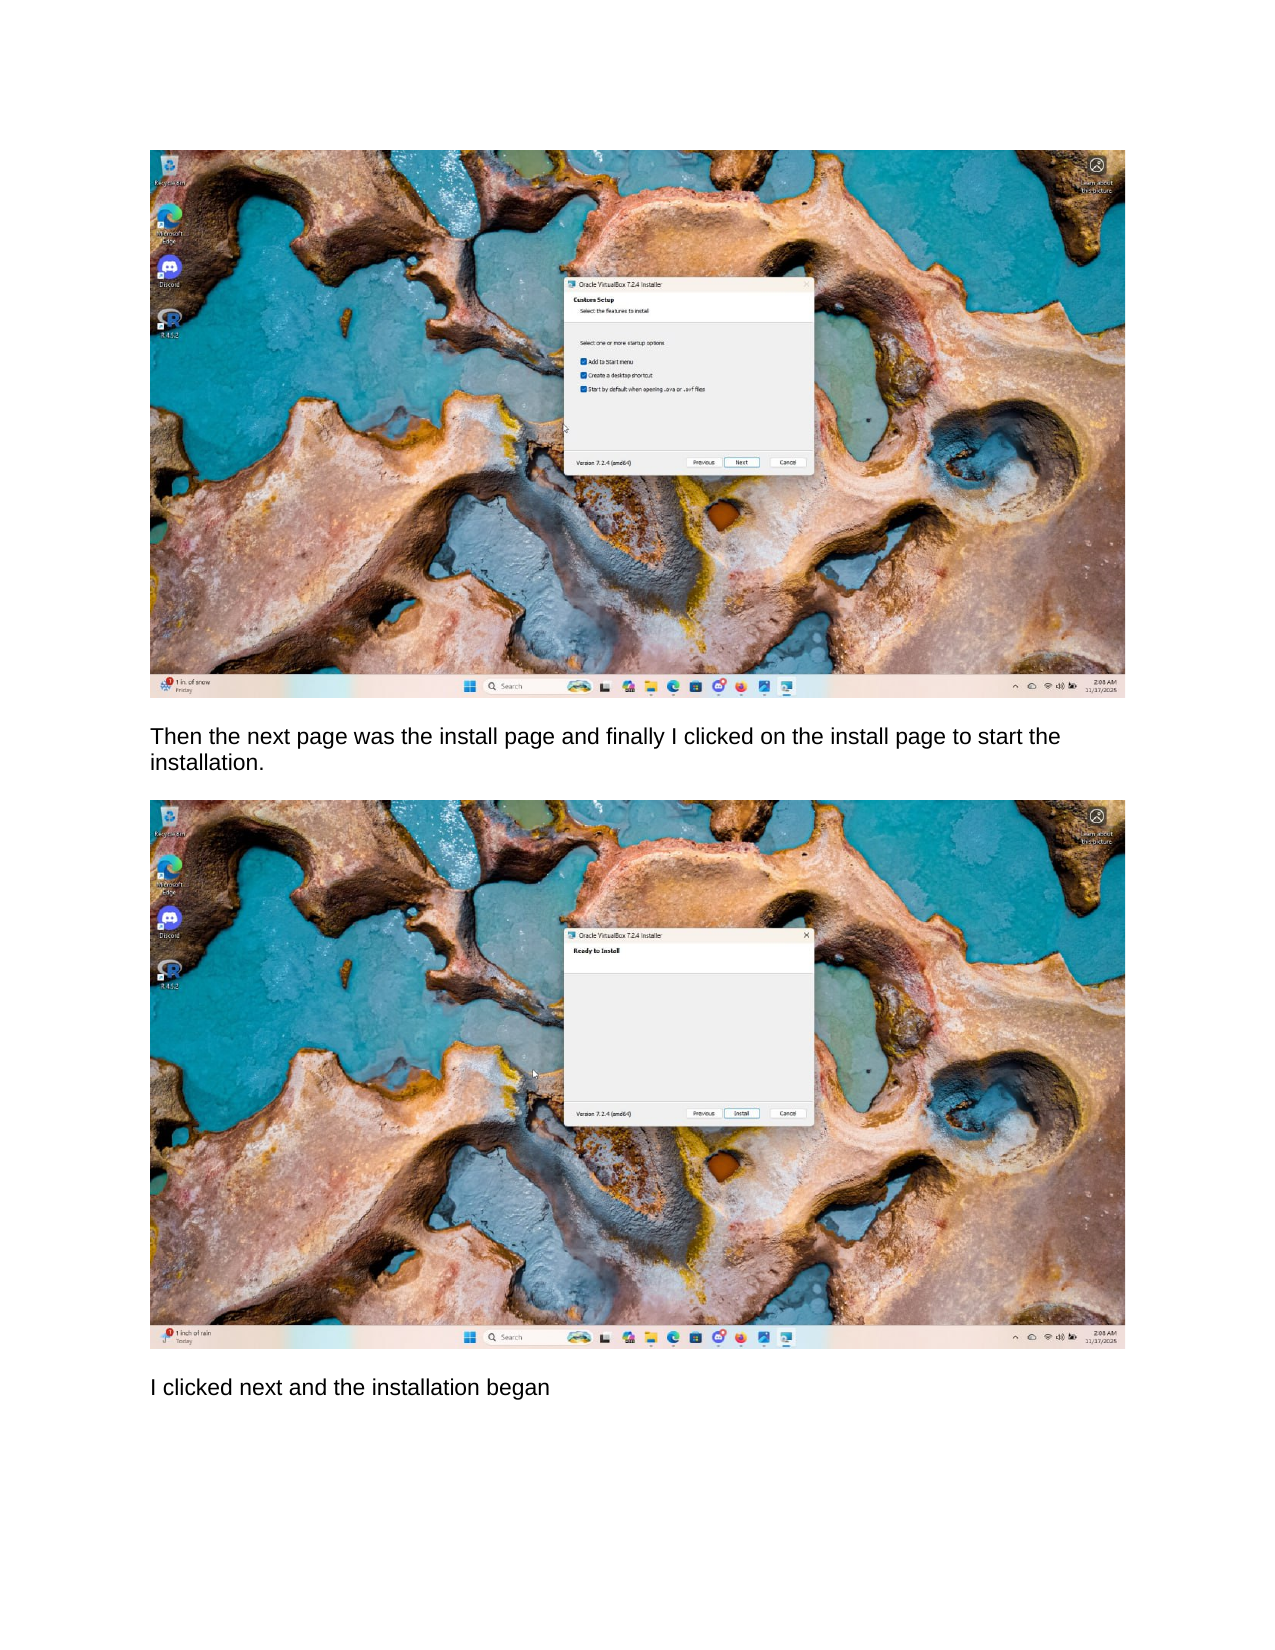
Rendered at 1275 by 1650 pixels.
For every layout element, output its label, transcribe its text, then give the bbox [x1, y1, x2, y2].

text Then the next page was the install page and finally I clicked on the install page to start the installation. [150, 723, 1125, 776]
picture [150, 150, 1125, 698]
text I clicked next and the installation began [150, 1373, 1125, 1400]
picture [150, 800, 1125, 1349]
